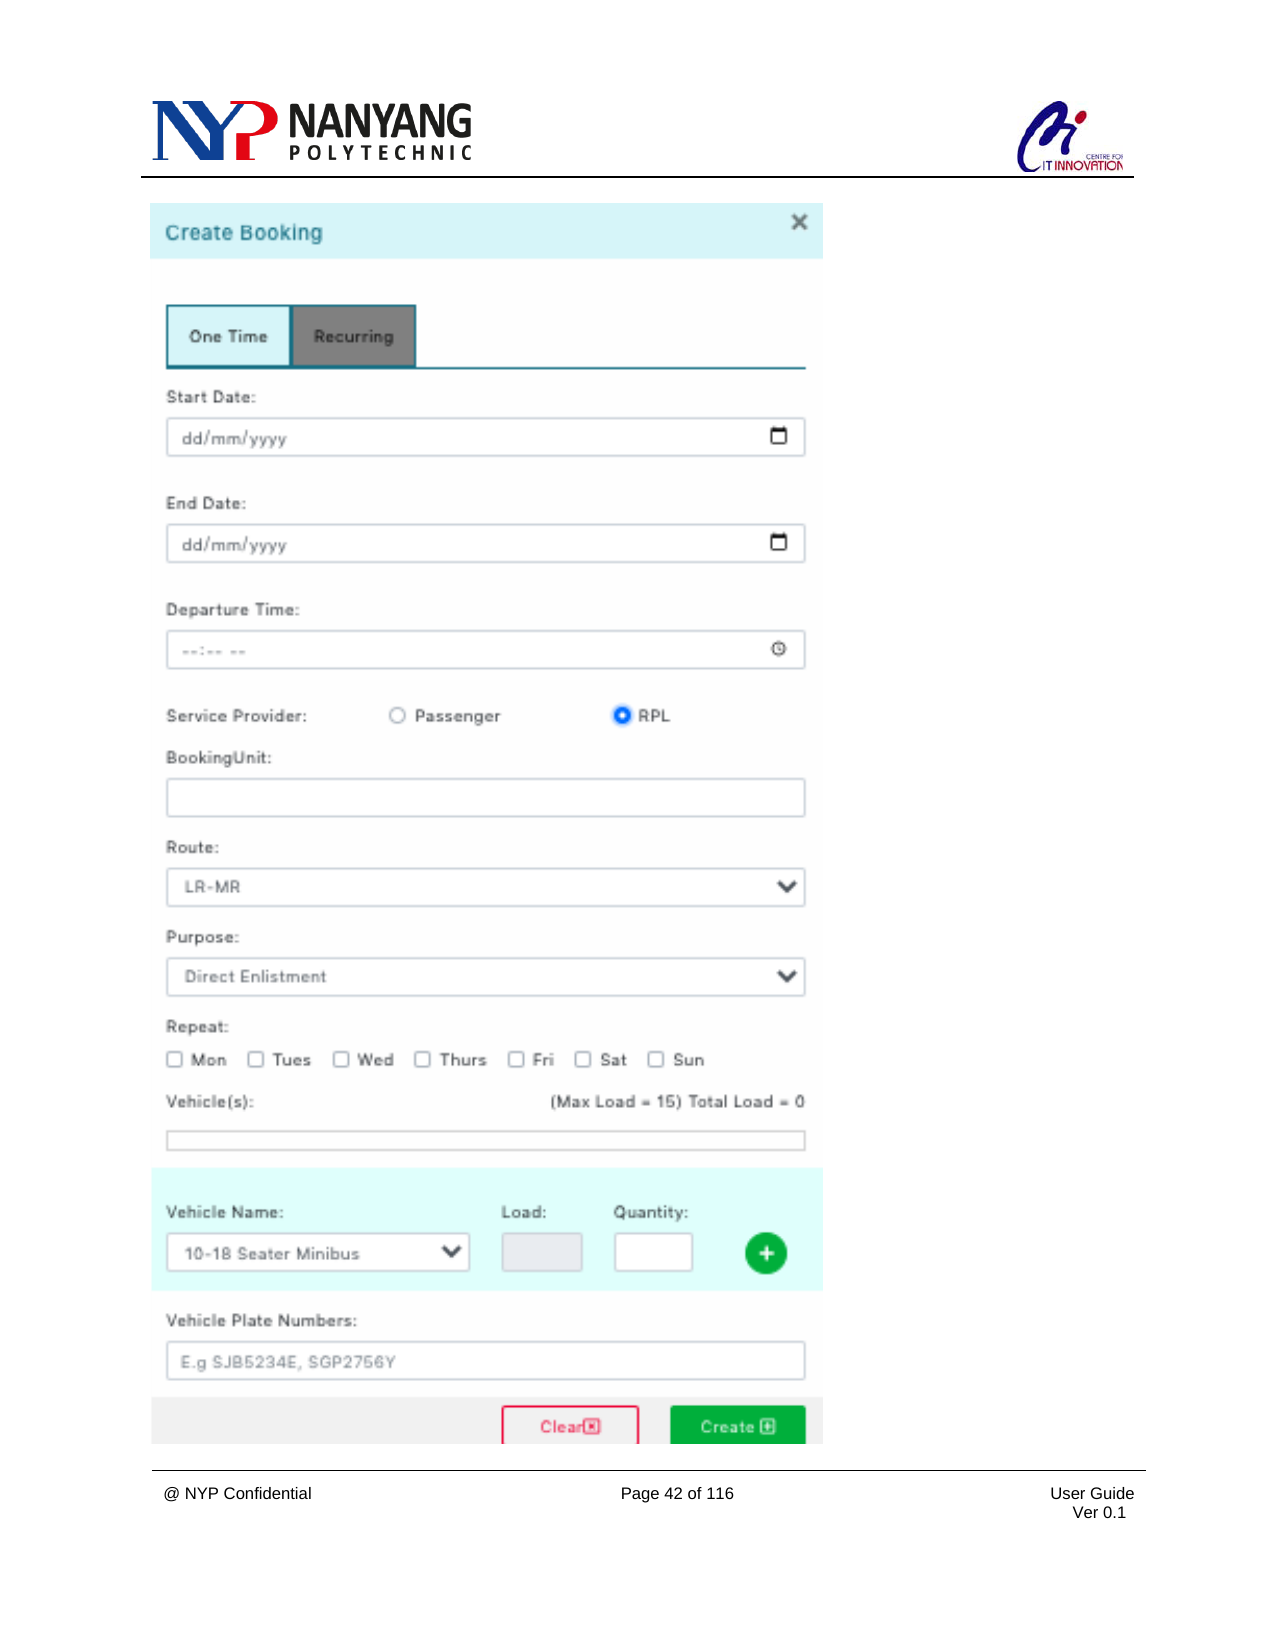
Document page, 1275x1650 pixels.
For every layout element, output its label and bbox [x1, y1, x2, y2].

picture [150, 203, 823, 1444]
picture [152, 101, 471, 160]
